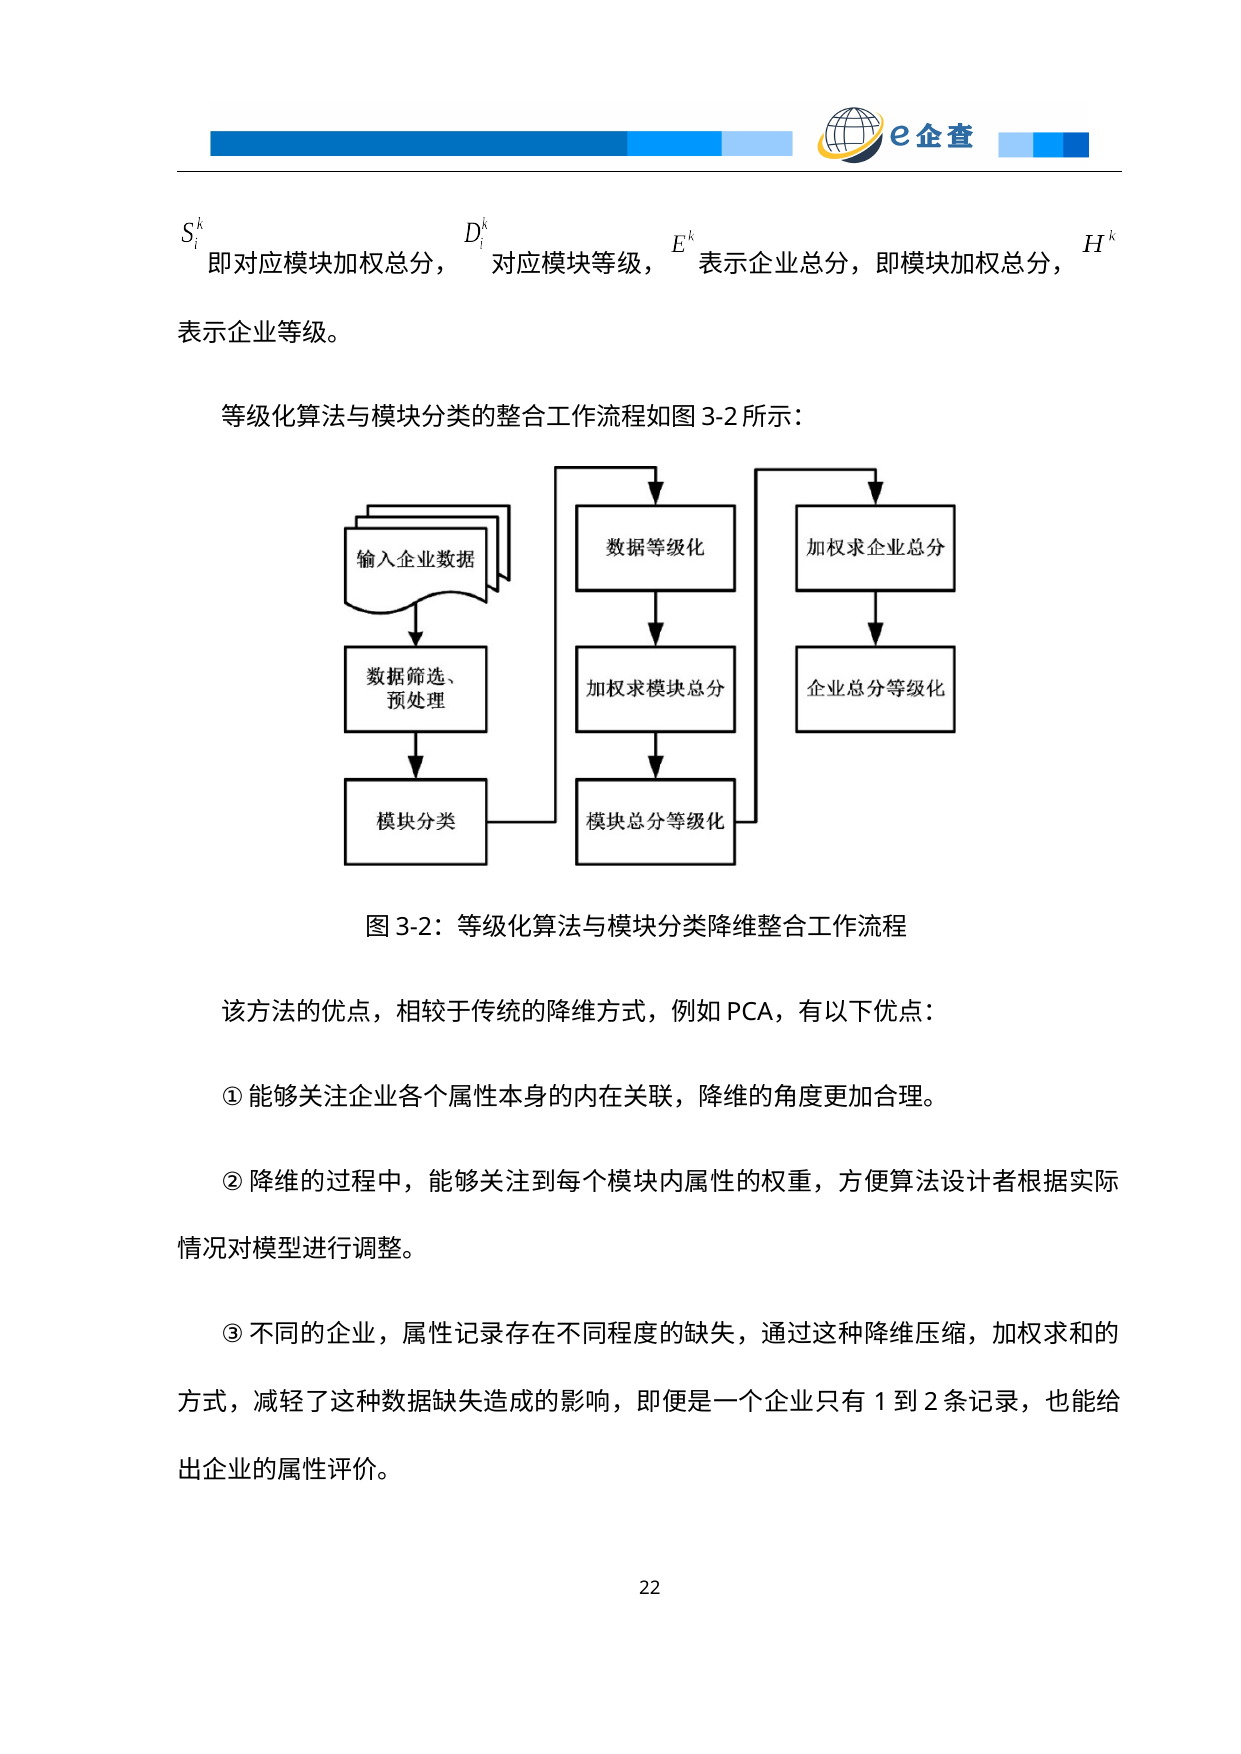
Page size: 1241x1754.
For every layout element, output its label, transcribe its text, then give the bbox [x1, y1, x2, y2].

picture [343, 466, 956, 866]
text ③不同的企业，属性记录存在不同程度的缺失，通过这种降维压缩，加权求和的方式，减轻了这种数据缺失造成的影响，即便是一个企业只有1到2条记录，也能给出企业的属性评价。 [177, 1298, 1122, 1502]
picture [210, 101, 1089, 169]
text 图3-2：等级化算法与模块分类降维整合工作流程 [177, 890, 1122, 958]
text ①能够关注企业各个属性本身的内在关联，降维的角度更加合理。 [177, 1060, 1122, 1128]
text 该方法的优点，相较于传统的降维方式，例如PCA，有以下优点： [177, 975, 1122, 1043]
text 等级化算法与模块分类的整合工作流程如图3-2所示： [177, 381, 1122, 449]
text ②降维的过程中，能够关注到每个模块内属性的权重，方便算法设计者根据实际情况对模型进行调整。 [177, 1145, 1122, 1281]
text 如图3-1所示，代表企业的建模属性，表示企业编号，表示模块的编号，表示模块的第个属性编号，在后面的描述中同理。表示企业建模属性等级，即对应模块加权总分，对应模块等级，表示企业总分，即模块加权总分，表示企业等级。 [177, 194, 1122, 364]
